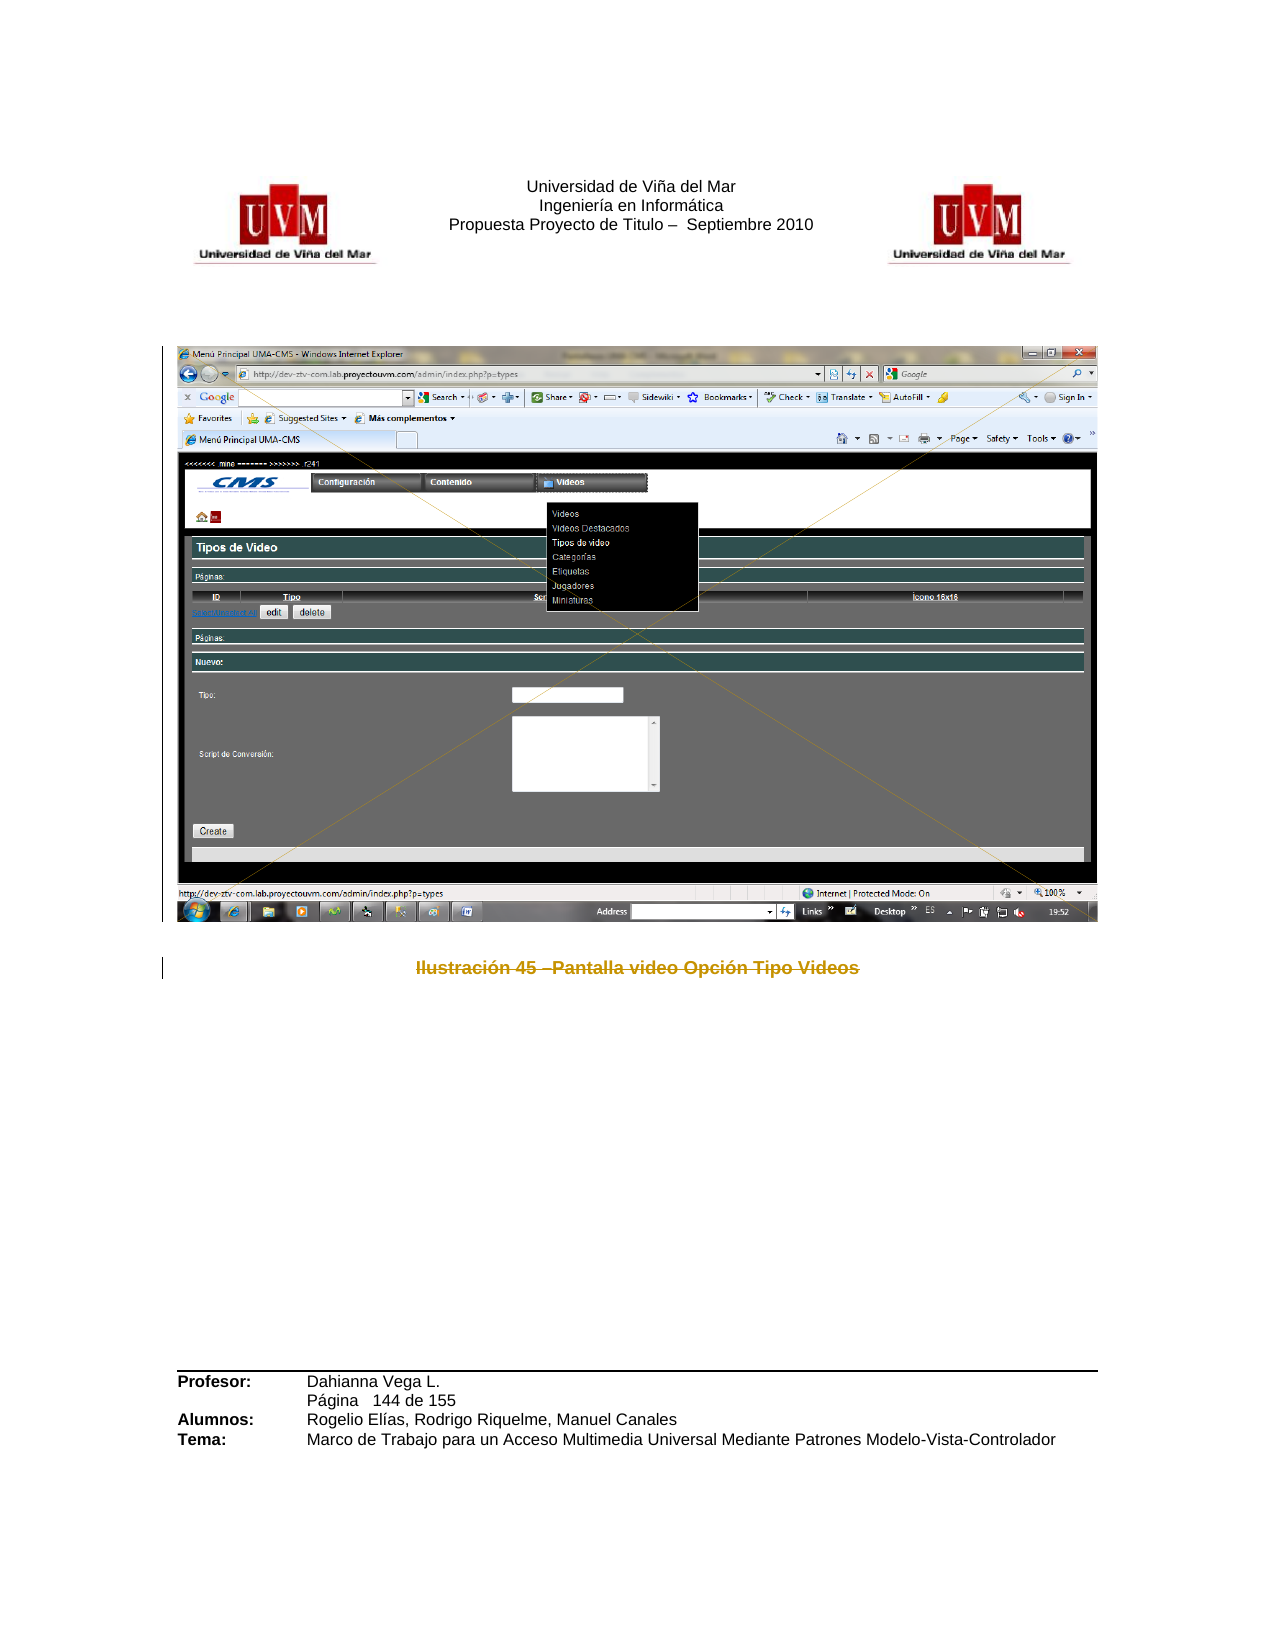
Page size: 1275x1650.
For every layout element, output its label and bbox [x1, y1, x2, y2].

picture [179, 346, 1096, 633]
picture [179, 635, 1096, 922]
picture [177, 176, 390, 267]
picture [177, 347, 635, 921]
picture [871, 176, 1084, 267]
picture [640, 347, 1098, 921]
